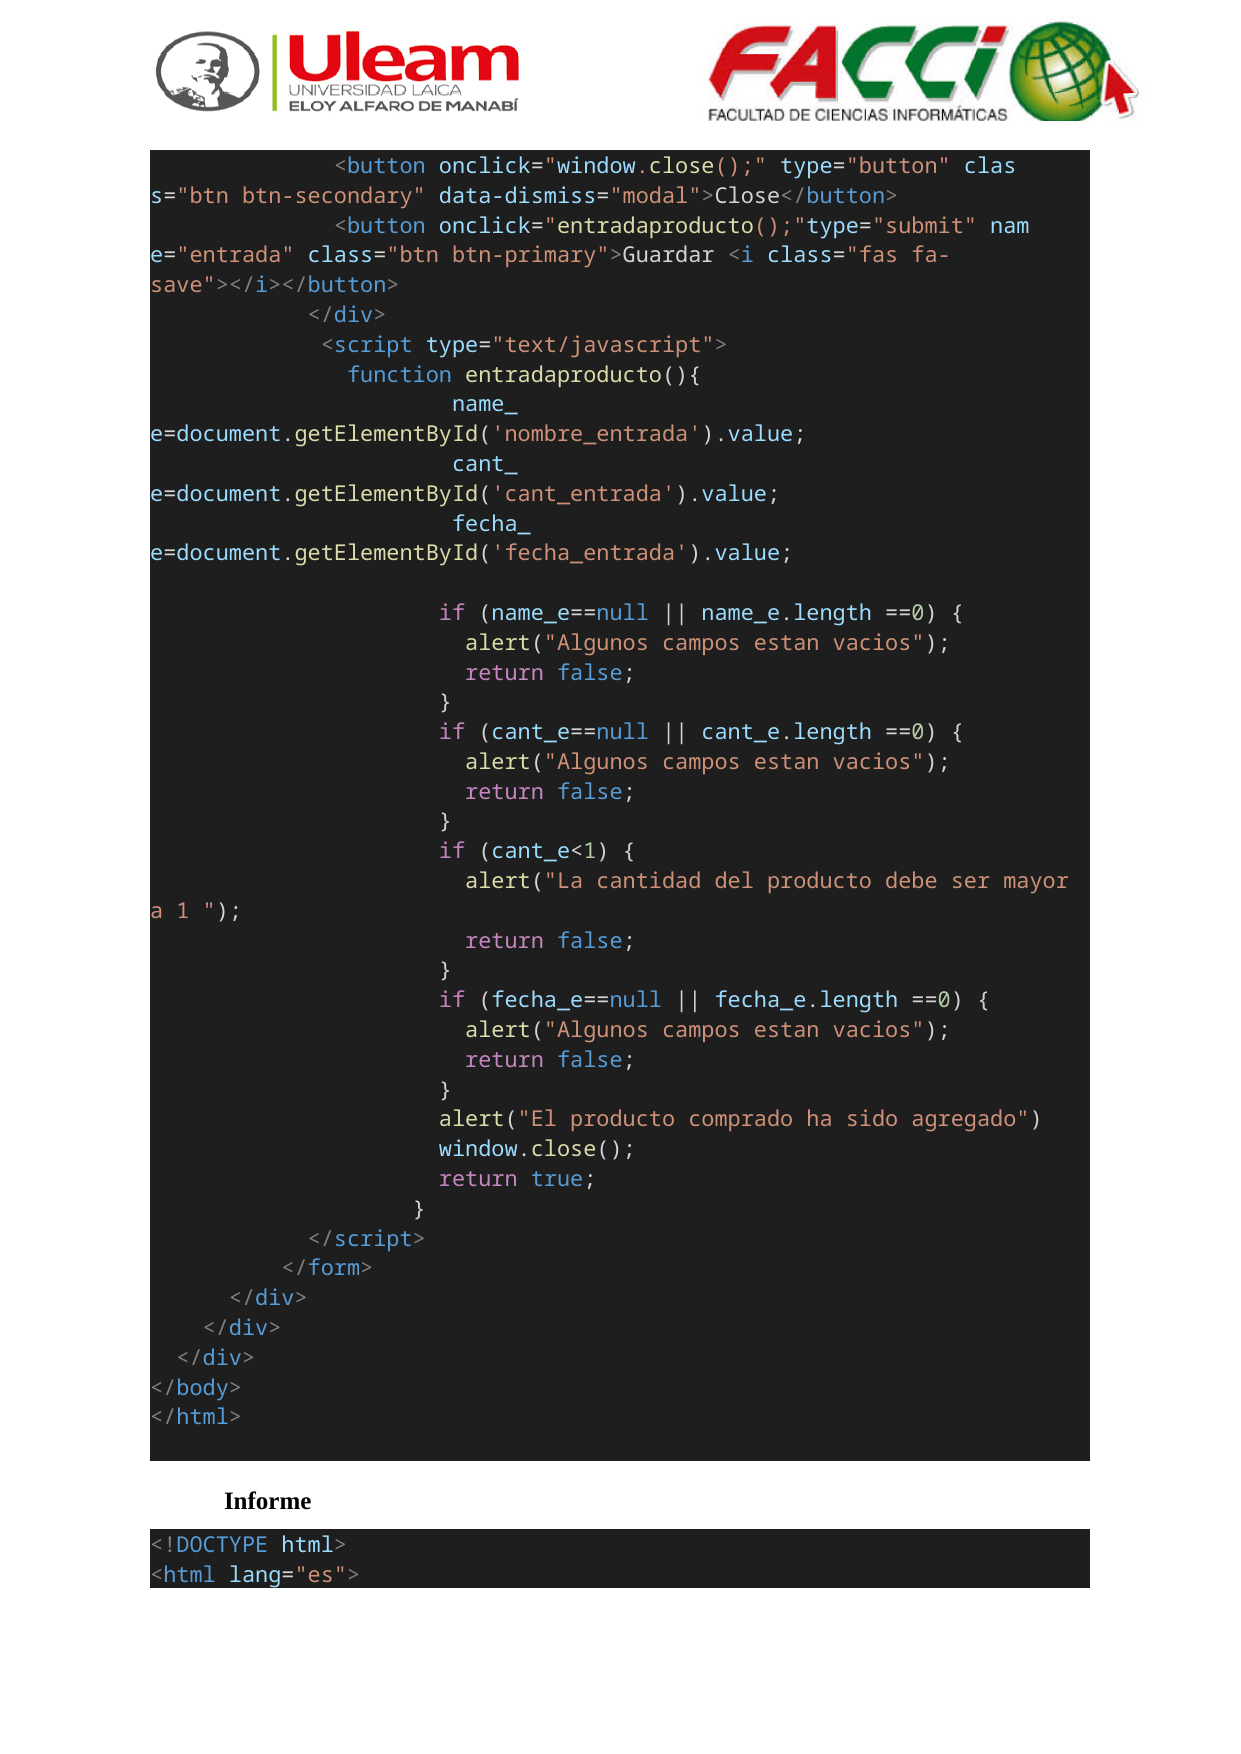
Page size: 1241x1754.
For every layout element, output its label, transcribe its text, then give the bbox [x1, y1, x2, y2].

text <!DOCTYPE html> [150, 1529, 1090, 1559]
text </div> [150, 1312, 1090, 1342]
text return true; [150, 1163, 1090, 1193]
text </div> [150, 1342, 1090, 1371]
text fecha_e=document.getElementById('fecha_entrada').value; [150, 507, 1090, 567]
text <button onclick="entradaproducto();"type="submit" name="entrada" class="btn btn-primary">Guardar <i class="fas fa-save"></i></button> [150, 209, 1090, 299]
text alert("Algunos campos estan vacios"); [150, 627, 1090, 656]
text </form> [150, 1252, 1090, 1282]
text return false; [150, 656, 1090, 686]
text alert("El producto comprado ha sido agregado") [150, 1103, 1090, 1133]
subtitle Informe [150, 1486, 1090, 1514]
text return false; [150, 924, 1090, 954]
text if (fecha_e==null || fecha_e.length ==0) { [150, 984, 1090, 1014]
text } [150, 1193, 1090, 1222]
text } [150, 805, 1090, 835]
text alert("La cantidad del producto debe ser mayor a 1 "); [150, 865, 1090, 924]
text alert("Algunos campos estan vacios"); [150, 1014, 1090, 1044]
text if (name_e==null || name_e.length ==0) { [150, 597, 1090, 627]
text </html> [150, 1401, 1090, 1431]
text </div> [150, 1282, 1090, 1312]
text return false; [150, 776, 1090, 805]
text <script type="text/javascript"> [150, 329, 1090, 358]
text } [150, 686, 1090, 716]
text if (cant_e<1) { [150, 835, 1090, 865]
text window.close(); [150, 1133, 1090, 1163]
text </body> [150, 1371, 1090, 1401]
text <button onclick="window.close();" type="button" class="btn btn-secondary" data-dismiss="modal">Close</button> [150, 150, 1090, 209]
text cant_e=document.getElementById('cant_entrada').value; [150, 448, 1090, 507]
text <html lang="es"> [150, 1559, 1090, 1588]
text } [150, 954, 1090, 984]
text </script> [150, 1222, 1090, 1252]
text return false; [150, 1044, 1090, 1073]
text function entradaproducto(){ [150, 358, 1090, 388]
text if (cant_e==null || cant_e.length ==0) { [150, 716, 1090, 746]
text } [150, 1073, 1090, 1103]
text name_e=document.getElementById('nombre_entrada').value; [150, 388, 1090, 448]
text alert("Algunos campos estan vacios"); [150, 746, 1090, 776]
text </div> [150, 299, 1090, 329]
